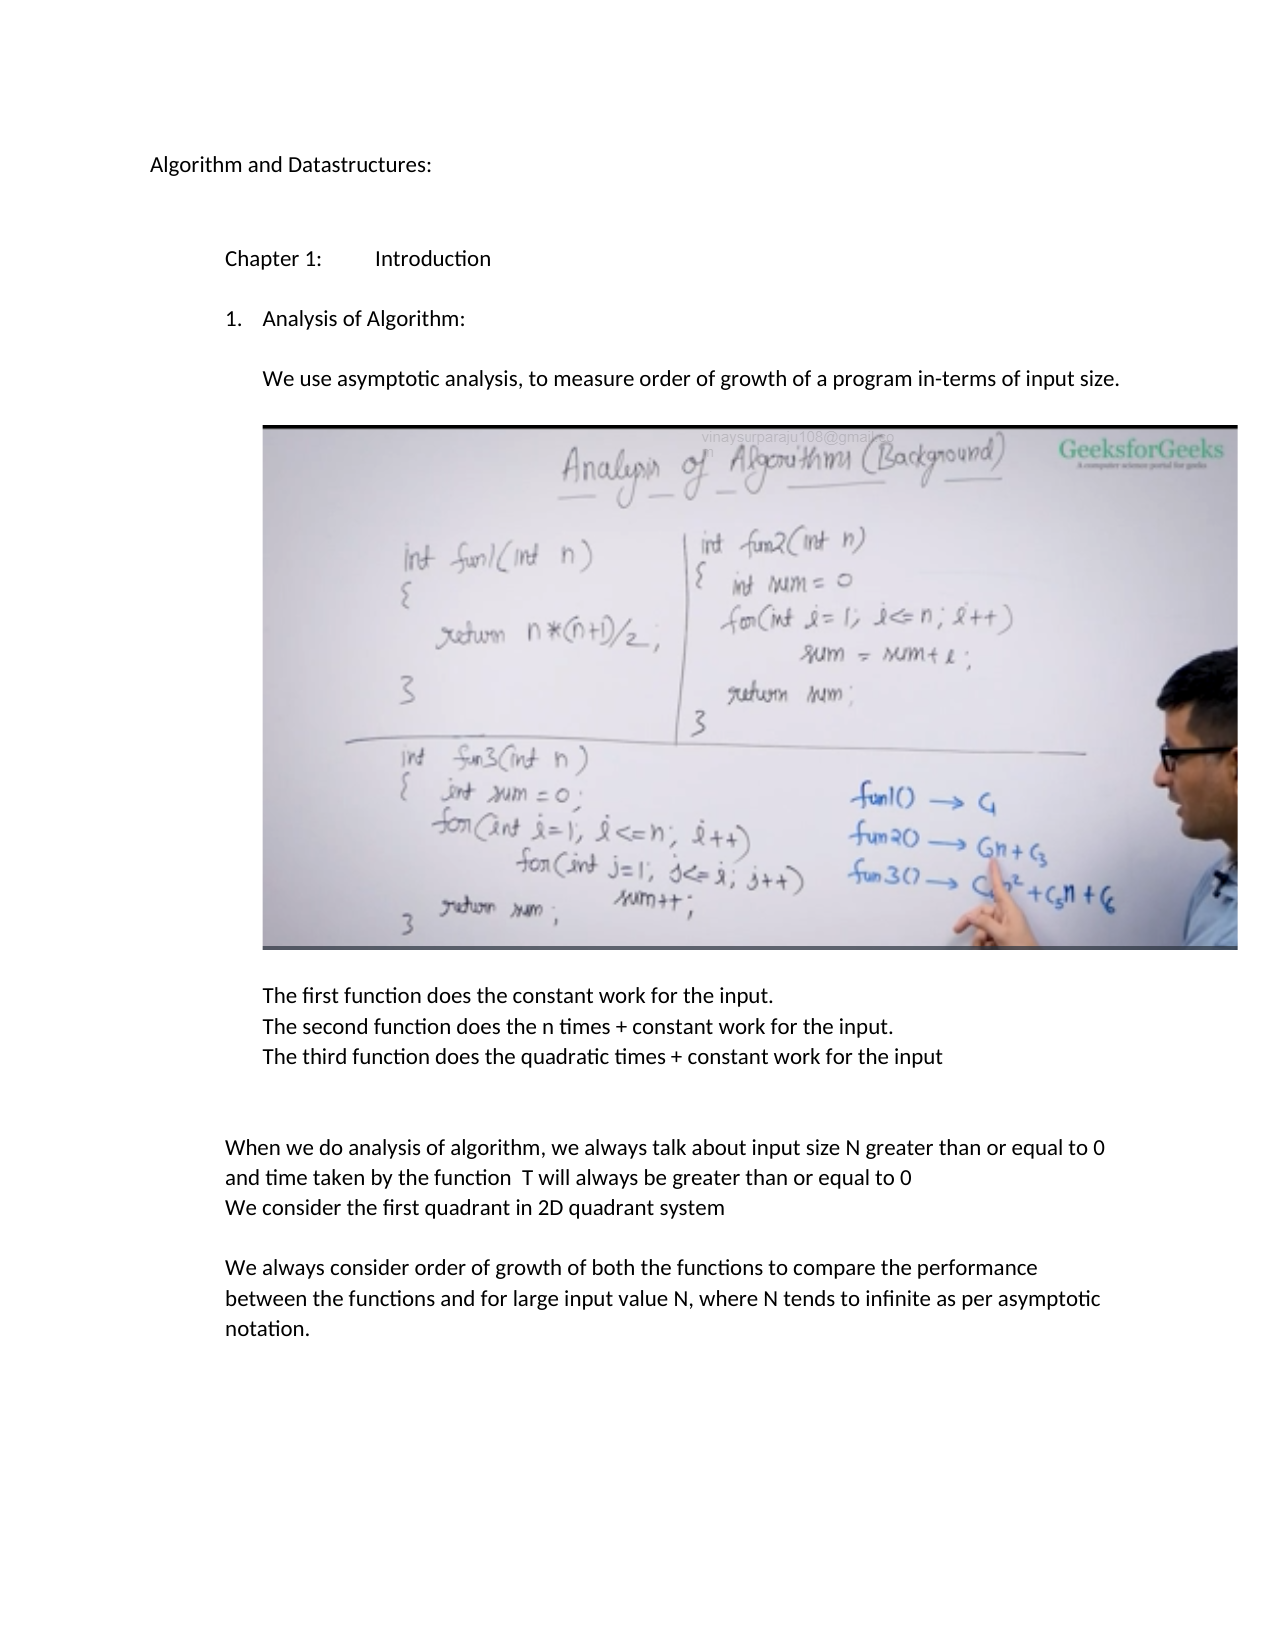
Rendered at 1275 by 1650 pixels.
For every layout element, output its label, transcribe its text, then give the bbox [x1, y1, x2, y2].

list When we do analysis of algorithm, we always talk about input size N greater than or equal to 0 and time taken by the function T will always be greater than or equal to 0 [225, 1133, 1125, 1191]
text Algorithm and Datastructures: [150, 150, 1125, 178]
list The first function does the constant work for the input. [262, 982, 1125, 1010]
list The third function does the quadratic times + constant work for the input [262, 1042, 1125, 1070]
list We always consider order of growth of both the functions to compare the performance between the functions and for large input value N, where N tends to infinite as per asymptotic notation. [225, 1253, 1125, 1342]
list The second function does the n times + constant work for the input. [262, 1012, 1125, 1040]
list We consider the first quadrant in 2D quadrant system [225, 1193, 1125, 1221]
list We use asymptotic analysis, to measure order of growth of a program in-terms of input size. [262, 364, 1125, 393]
list Analysis of Algorithm: [225, 304, 1125, 332]
list Chapter 1: Introduction [225, 244, 1125, 272]
picture [262, 425, 1238, 950]
